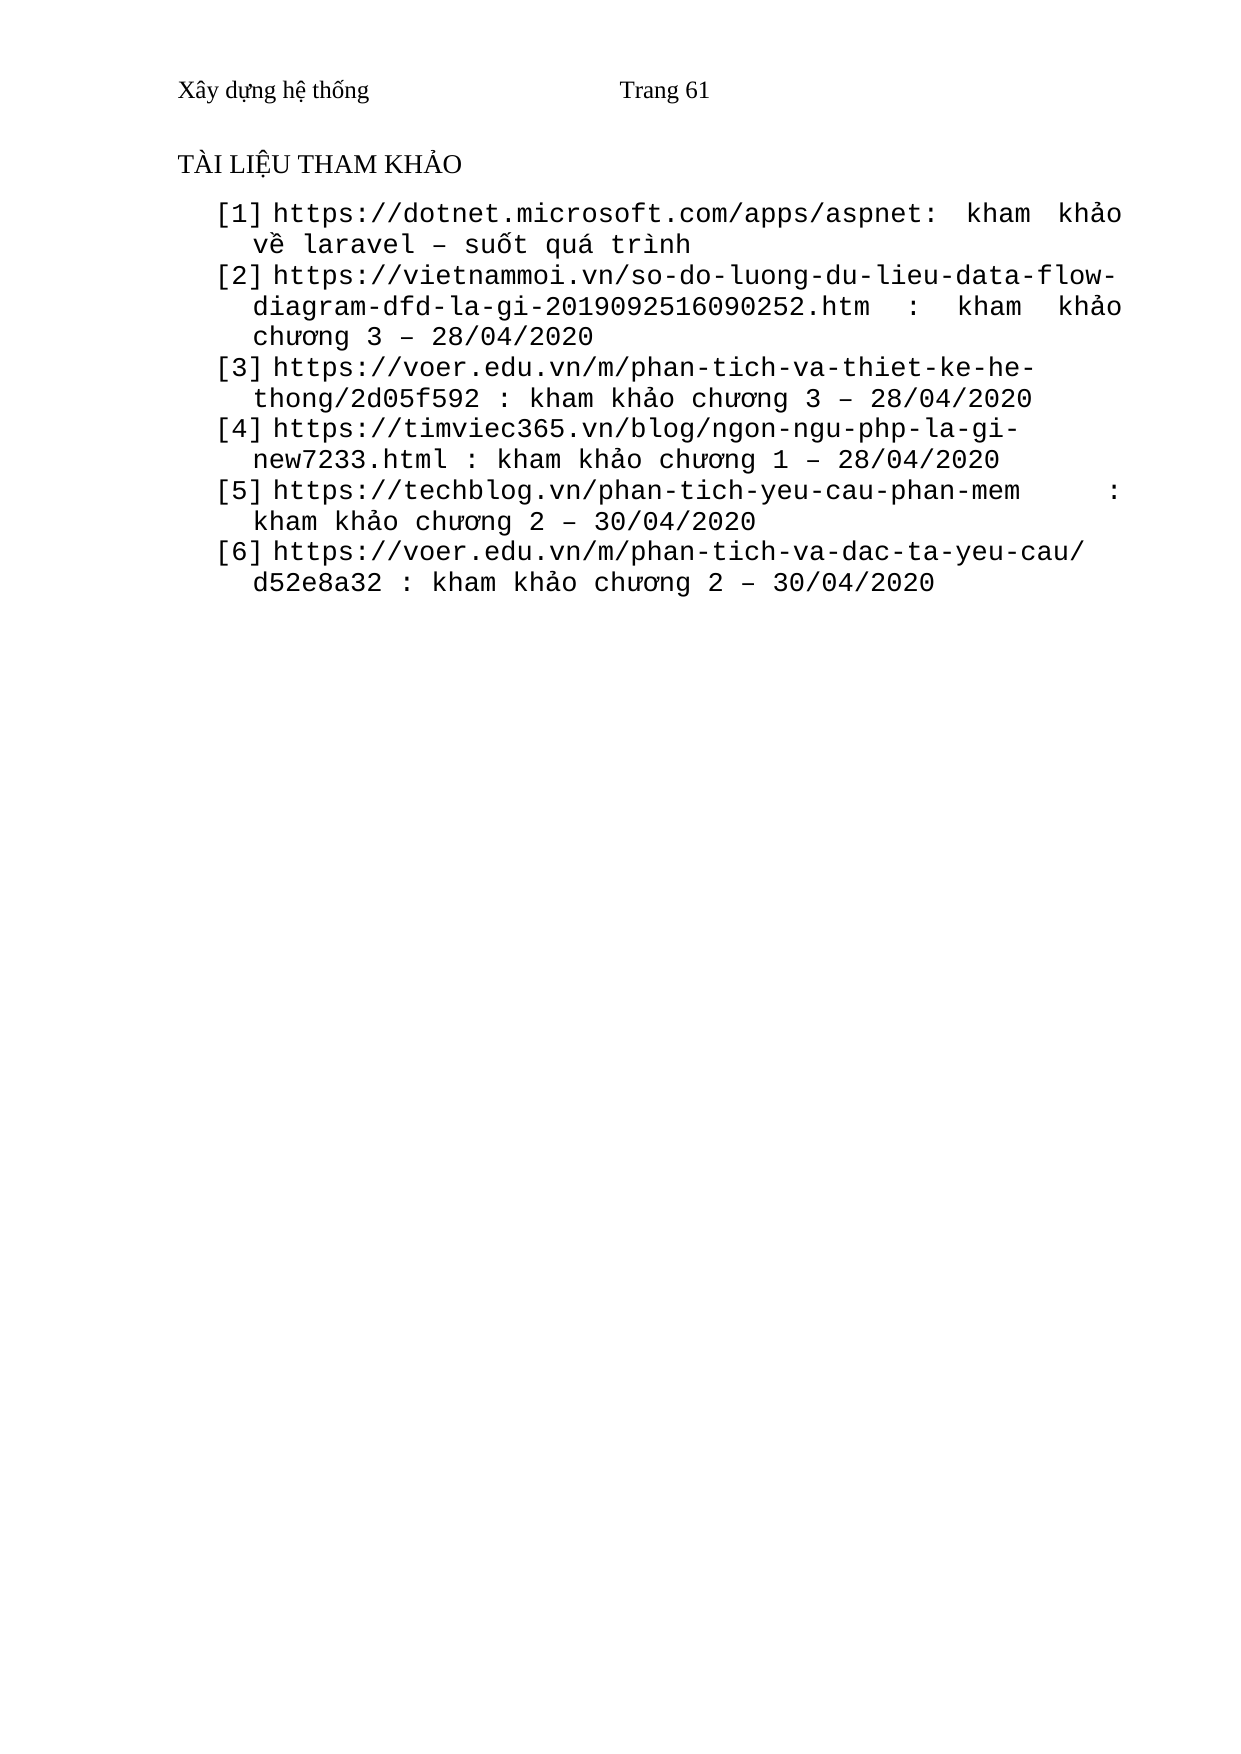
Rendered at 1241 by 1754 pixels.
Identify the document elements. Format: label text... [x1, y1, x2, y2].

list https://voer.edu.vn/m/phan-tich-va-thiet-ke-he-thong/2d05f592 : kham khảo chương 3 – 28/04/2020 [215, 354, 1122, 415]
list https://voer.edu.vn/m/phan-tich-va-dac-ta-yeu-cau/d52e8a32 : kham khảo chương 2 – 30/04/2020 [215, 538, 1122, 599]
list https://vietnammoi.vn/so-do-luong-du-lieu-data-flow-diagram-dfd-la-gi-2019092516090252.htm : kham khảo chương 3 – 28/04/2020 [215, 262, 1122, 354]
list https://techblog.vn/phan-tich-yeu-cau-phan-mem : kham khảo chương 2 – 30/04/2020 [215, 477, 1122, 538]
list https://timviec365.vn/blog/ngon-ngu-php-la-gi-new7233.html : kham khảo chương 1 – 28/04/2020 [215, 415, 1122, 477]
list https://dotnet.microsoft.com/apps/aspnet: kham khảo về laravel – suốt quá trình [215, 200, 1122, 262]
text TÀI LIỆU THAM KHẢO [177, 148, 1122, 179]
